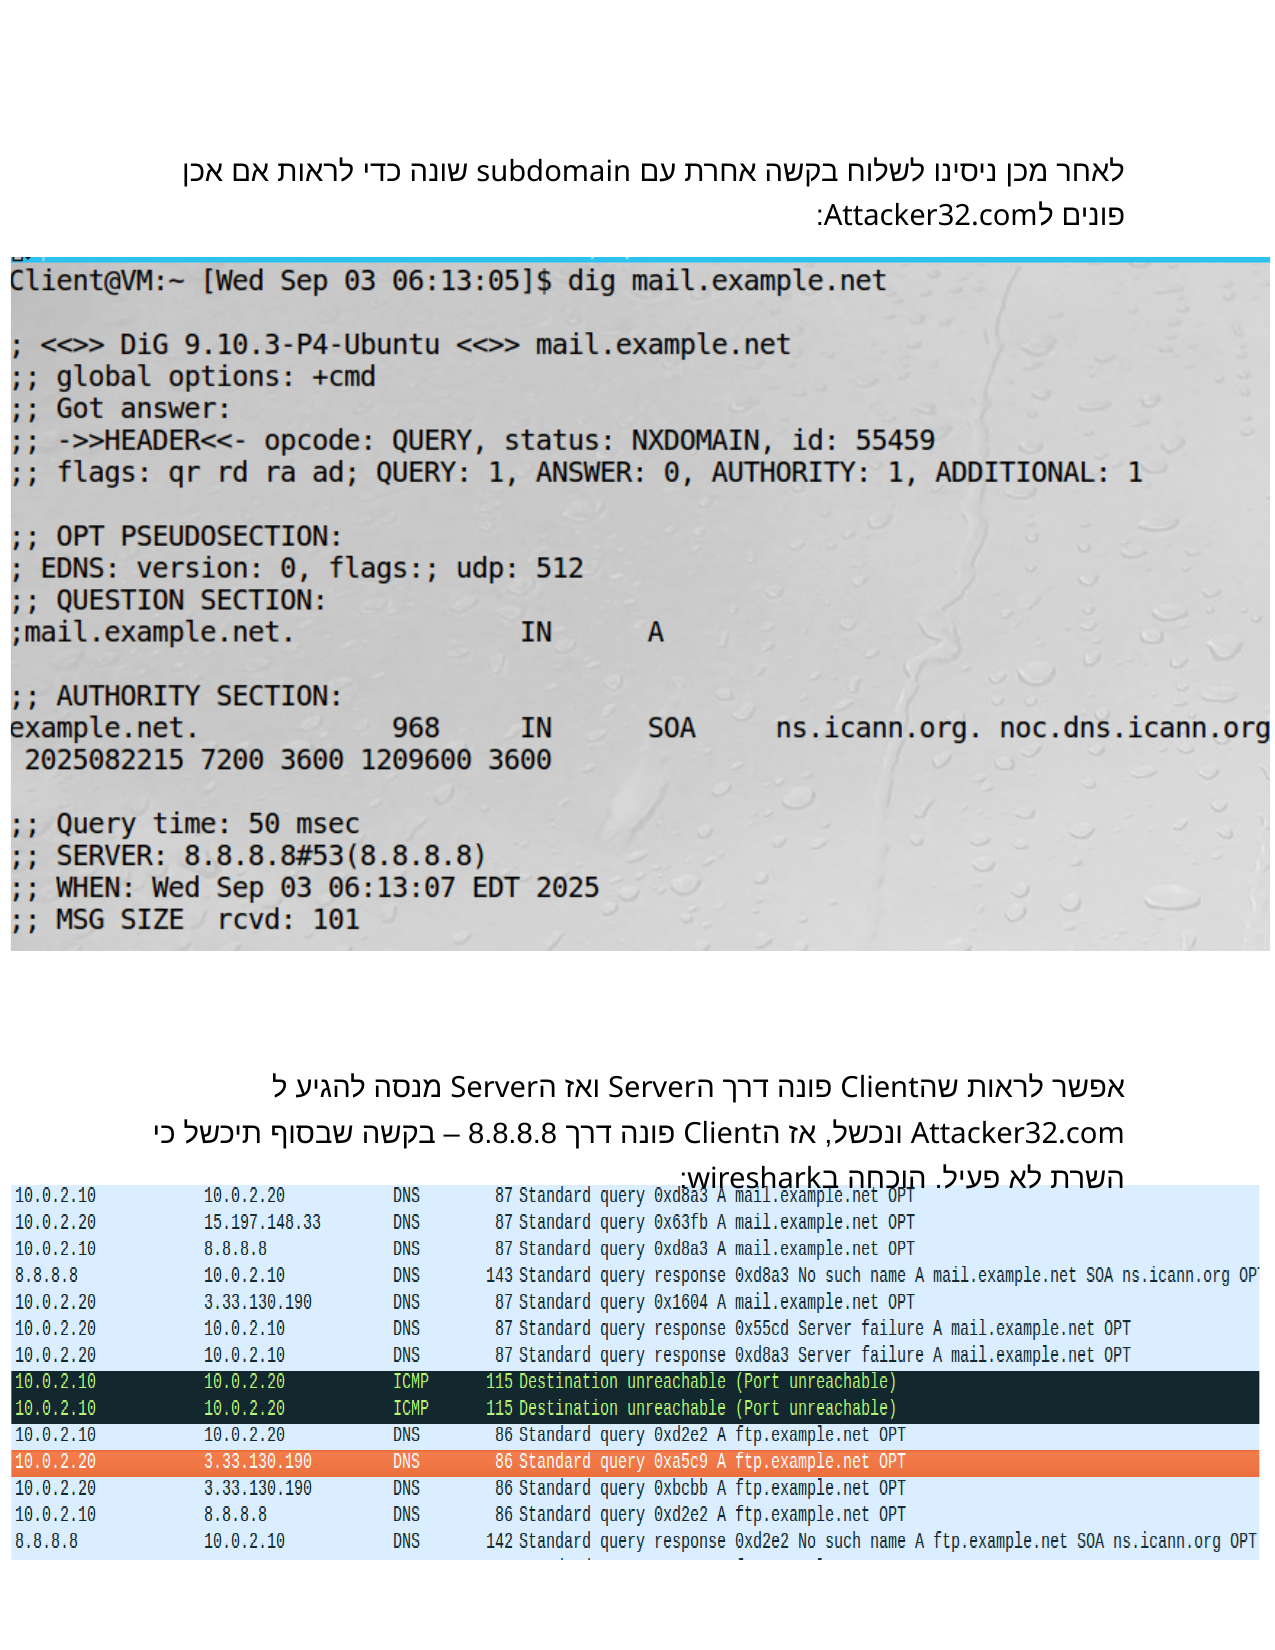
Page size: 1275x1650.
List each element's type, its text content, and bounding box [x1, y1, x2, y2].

text לאחר מכן ניסינו לשלוח בקשה אחרת עם subdomain שונה כדי לראות אם אכן פונים לAttacker32.com: [150, 150, 1125, 234]
text אפשר לראות שהClient פונה דרך הServer ואז הServer מנסה להגיע לAttacker32.com ונכשל, אז הClient פונה דרך 8.8.8.8 – בקשה שבסוף תיכשל כי השרת לא פעיל. הוכחה בwireshark: [150, 1067, 1125, 1197]
picture [11, 1185, 1260, 1560]
picture [10, 257, 1271, 951]
